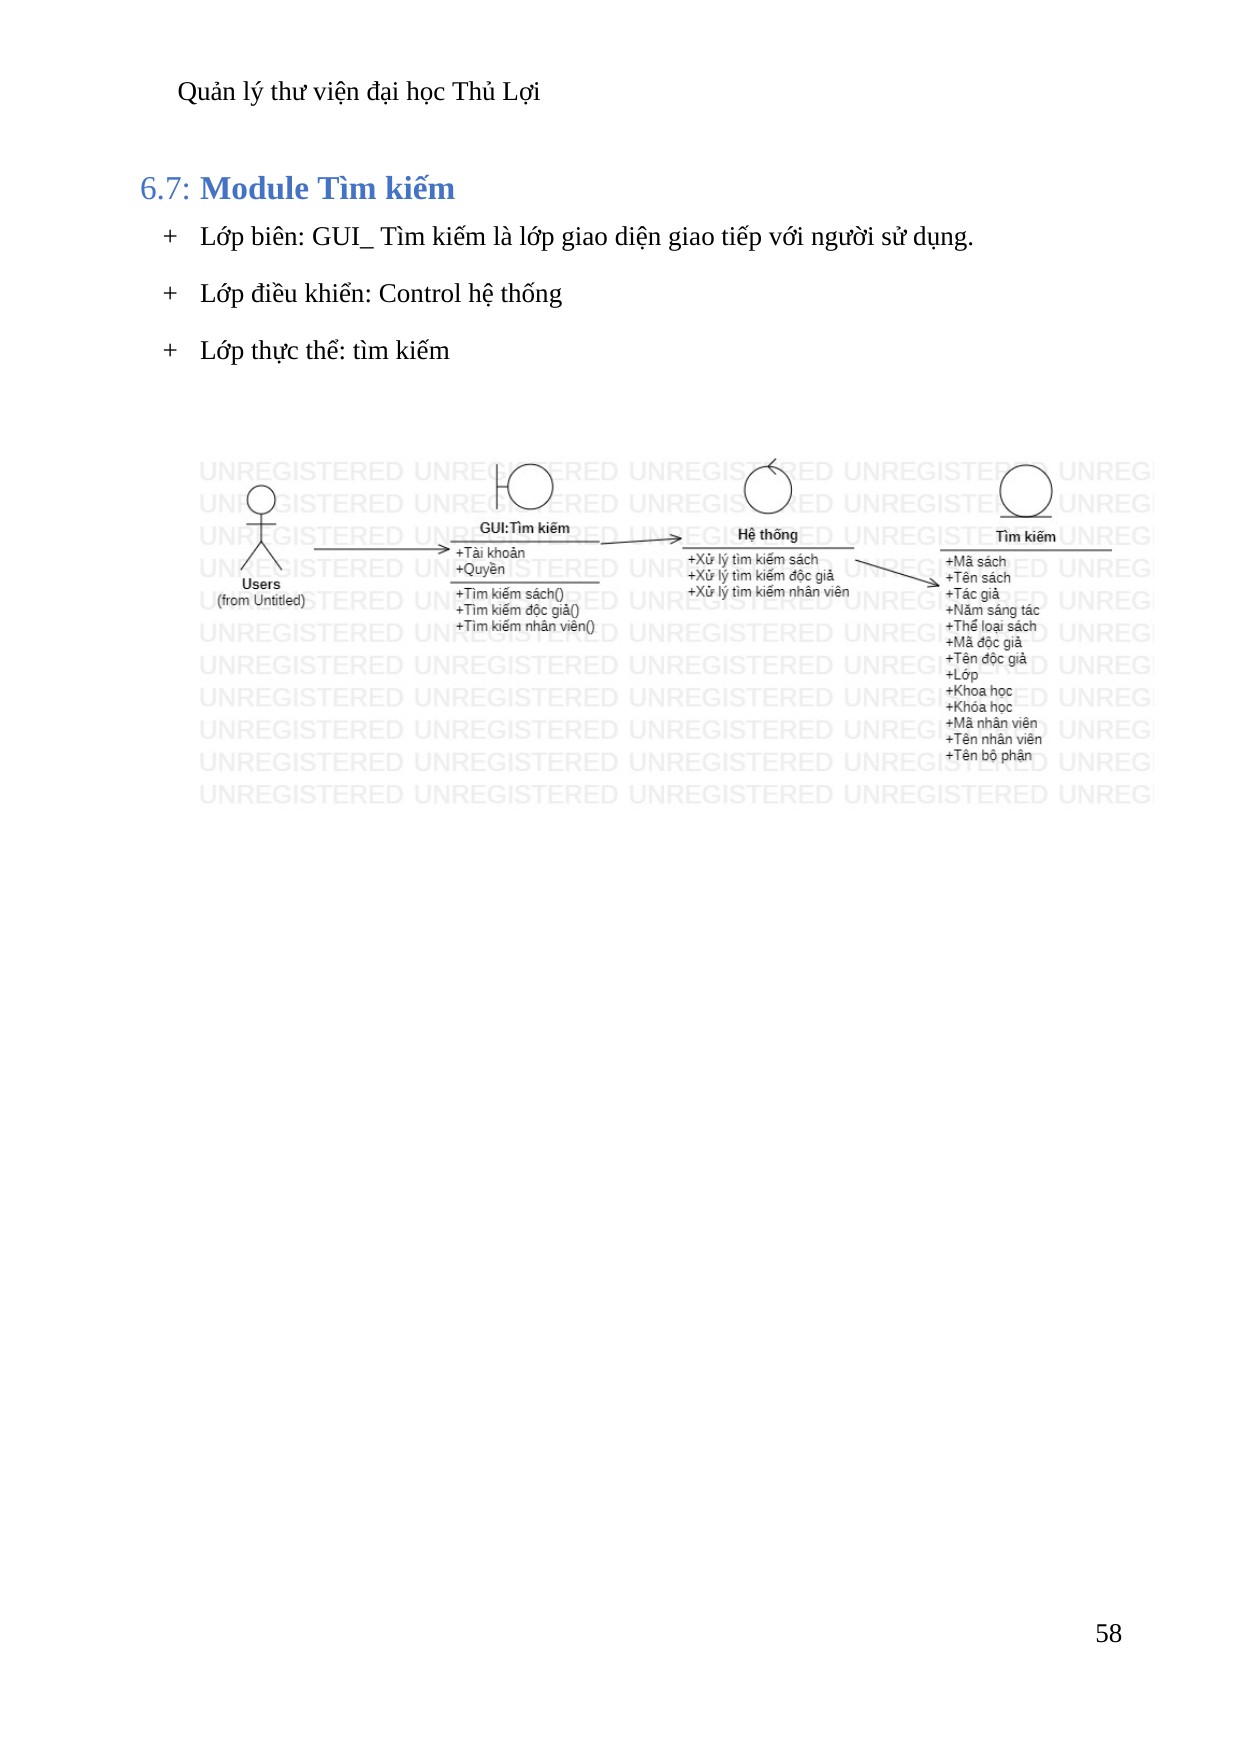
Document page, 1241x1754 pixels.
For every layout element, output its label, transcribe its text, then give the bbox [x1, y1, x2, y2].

list Lớp biên: GUI_ Tìm kiếm là lớp giao diện giao tiếp với người sử dụng. [162, 220, 1122, 251]
picture [199, 448, 1155, 812]
list Lớp thực thể: tìm kiếm [162, 334, 1122, 366]
list Lớp điều khiển: Control hệ thống [162, 277, 1122, 308]
subtitle Module Tìm kiếm [140, 168, 1122, 207]
